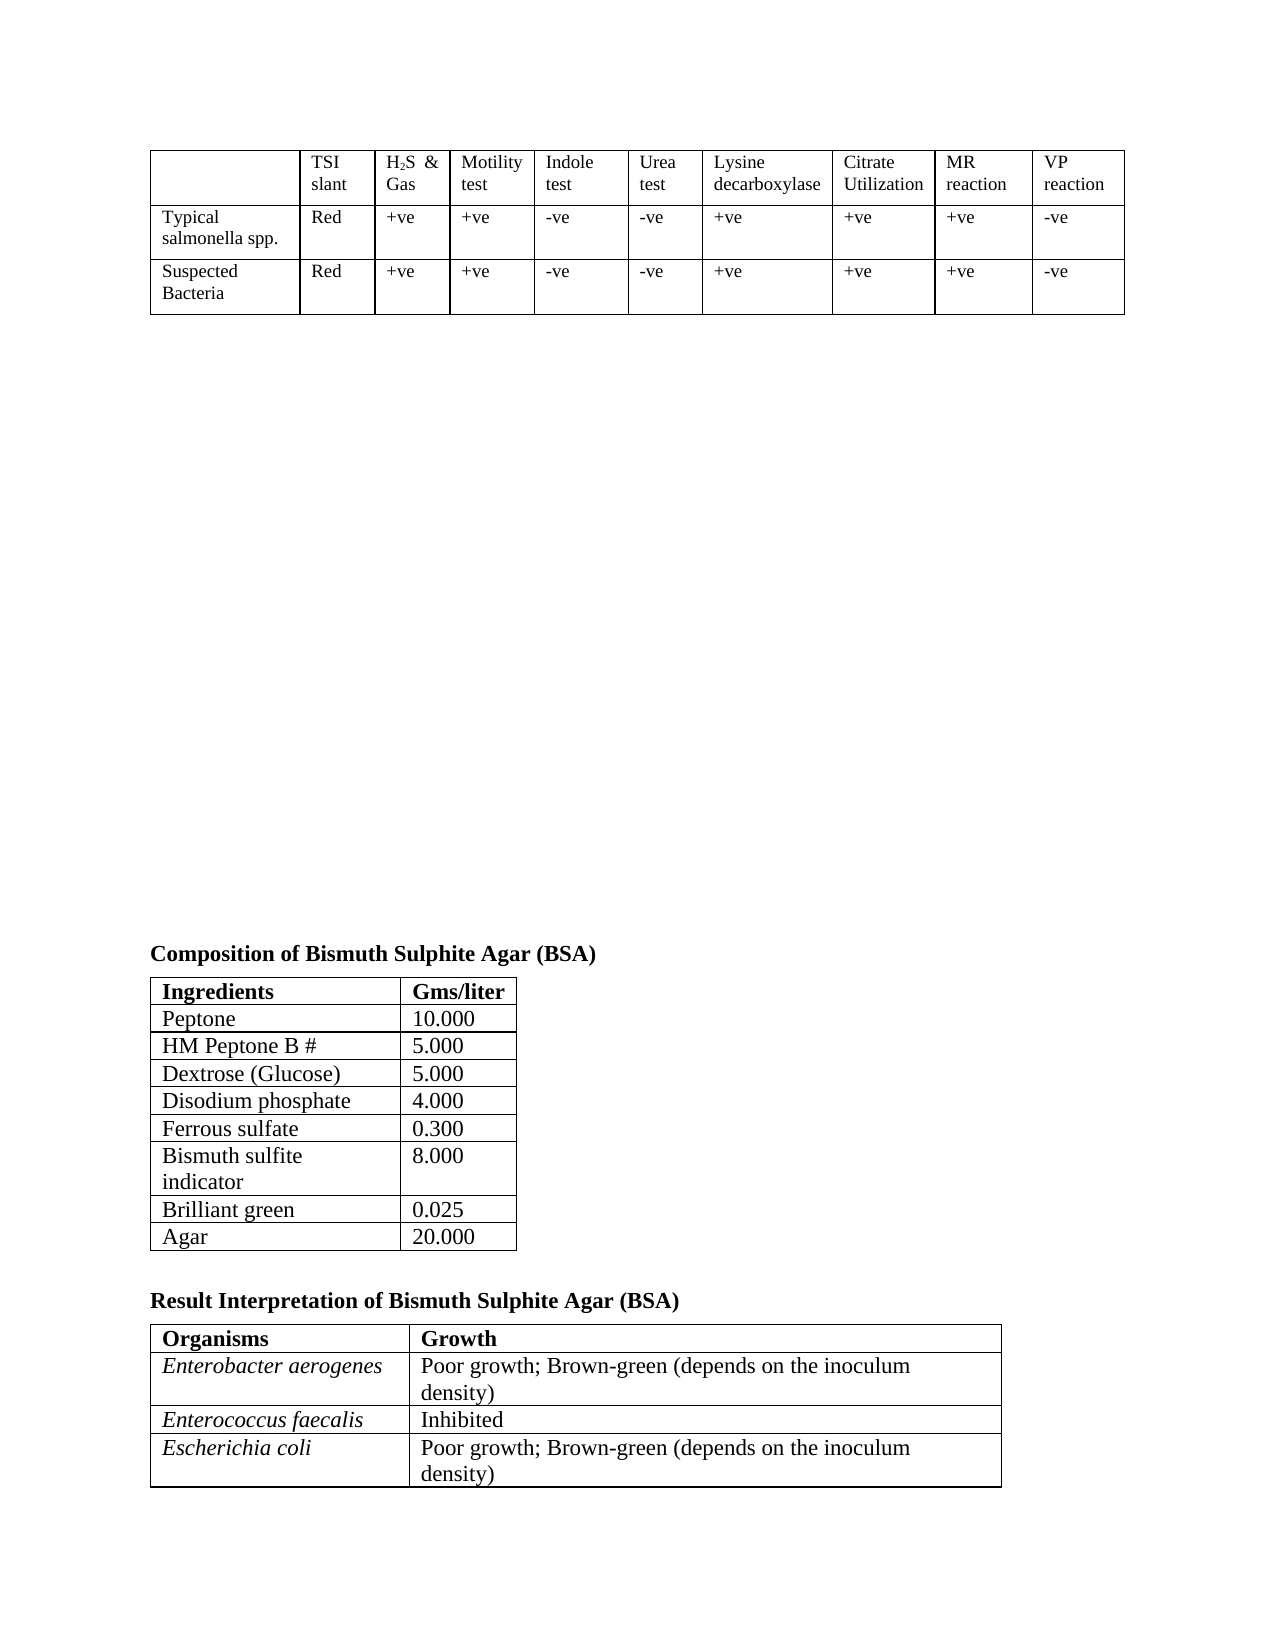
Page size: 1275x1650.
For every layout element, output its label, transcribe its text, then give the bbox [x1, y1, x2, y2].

table_cell Typical salmonella spp. [151, 206, 299, 259]
table_cell 4.000 [401, 1087, 516, 1114]
table_cell Disodium phosphate [151, 1087, 400, 1114]
table_cell HM Peptone B # [151, 1033, 400, 1059]
table_cell +ve [703, 206, 832, 259]
table_cell Enterococcus faecalis [151, 1406, 409, 1433]
table_cell -ve [535, 206, 628, 259]
table_cell -ve [1033, 206, 1124, 259]
table_header [151, 151, 299, 204]
table_cell 0.025 [401, 1196, 516, 1222]
table_cell 5.000 [401, 1060, 516, 1086]
table_cell Red [301, 260, 374, 314]
table_header VP reaction [1033, 151, 1124, 204]
table_header TSI slant [301, 151, 374, 204]
table_cell Brilliant green [151, 1196, 400, 1222]
table_header Indole test [535, 151, 628, 204]
text Composition of Bismuth Sulphite Agar (BSA) [150, 940, 1125, 966]
table_cell +ve [936, 206, 1032, 259]
table_cell +ve [703, 260, 832, 314]
table_cell +ve [451, 206, 534, 259]
table_cell Dextrose (Glucose) [151, 1060, 400, 1086]
table_header Organisms [151, 1325, 409, 1352]
table_header Motility test [451, 151, 534, 204]
table_header Citrate Utilization [833, 151, 934, 204]
table_cell +ve [833, 260, 934, 314]
table_header Urea test [629, 151, 702, 204]
table_cell Enterobacter aerogenes [151, 1353, 409, 1405]
table_cell +ve [936, 260, 1032, 314]
table_cell 5.000 [401, 1033, 516, 1059]
table_cell Agar [151, 1223, 400, 1249]
table_cell Poor growth; Brown-green (depends on the inoculum density) [410, 1353, 1001, 1405]
table_cell 10.000 [401, 1005, 516, 1031]
table_cell 8.000 [401, 1142, 516, 1195]
text Result Interpretation of Bismuth Sulphite Agar (BSA) [150, 1287, 1125, 1314]
table_cell 0.300 [401, 1115, 516, 1141]
table_cell Suspected Bacteria [151, 260, 299, 314]
table_cell -ve [535, 260, 628, 314]
table_header MR reaction [936, 151, 1032, 204]
table_header Lysine decarboxylase [703, 151, 832, 204]
table_cell +ve [376, 206, 449, 259]
table_cell -ve [629, 260, 702, 314]
table_cell Bismuth sulfite indicator [151, 1142, 400, 1195]
table_header H2S & Gas [376, 151, 449, 204]
table_cell 20.000 [401, 1223, 516, 1249]
table_cell Escherichia coli [151, 1434, 409, 1486]
table_cell +ve [376, 260, 449, 314]
table_cell -ve [629, 206, 702, 259]
table_header Ingredients [151, 978, 400, 1004]
table_header Growth [410, 1325, 1001, 1352]
table_cell Inhibited [410, 1406, 1001, 1433]
table_cell +ve [833, 206, 934, 259]
table_cell -ve [1033, 260, 1124, 314]
table_cell Peptone [151, 1005, 400, 1031]
table_cell +ve [451, 260, 534, 314]
table_cell Ferrous sulfate [151, 1115, 400, 1141]
table_cell Poor growth; Brown-green (depends on the inoculum density) [410, 1434, 1001, 1486]
table_header Gms/liter [401, 978, 516, 1004]
table_cell Red [301, 206, 374, 259]
